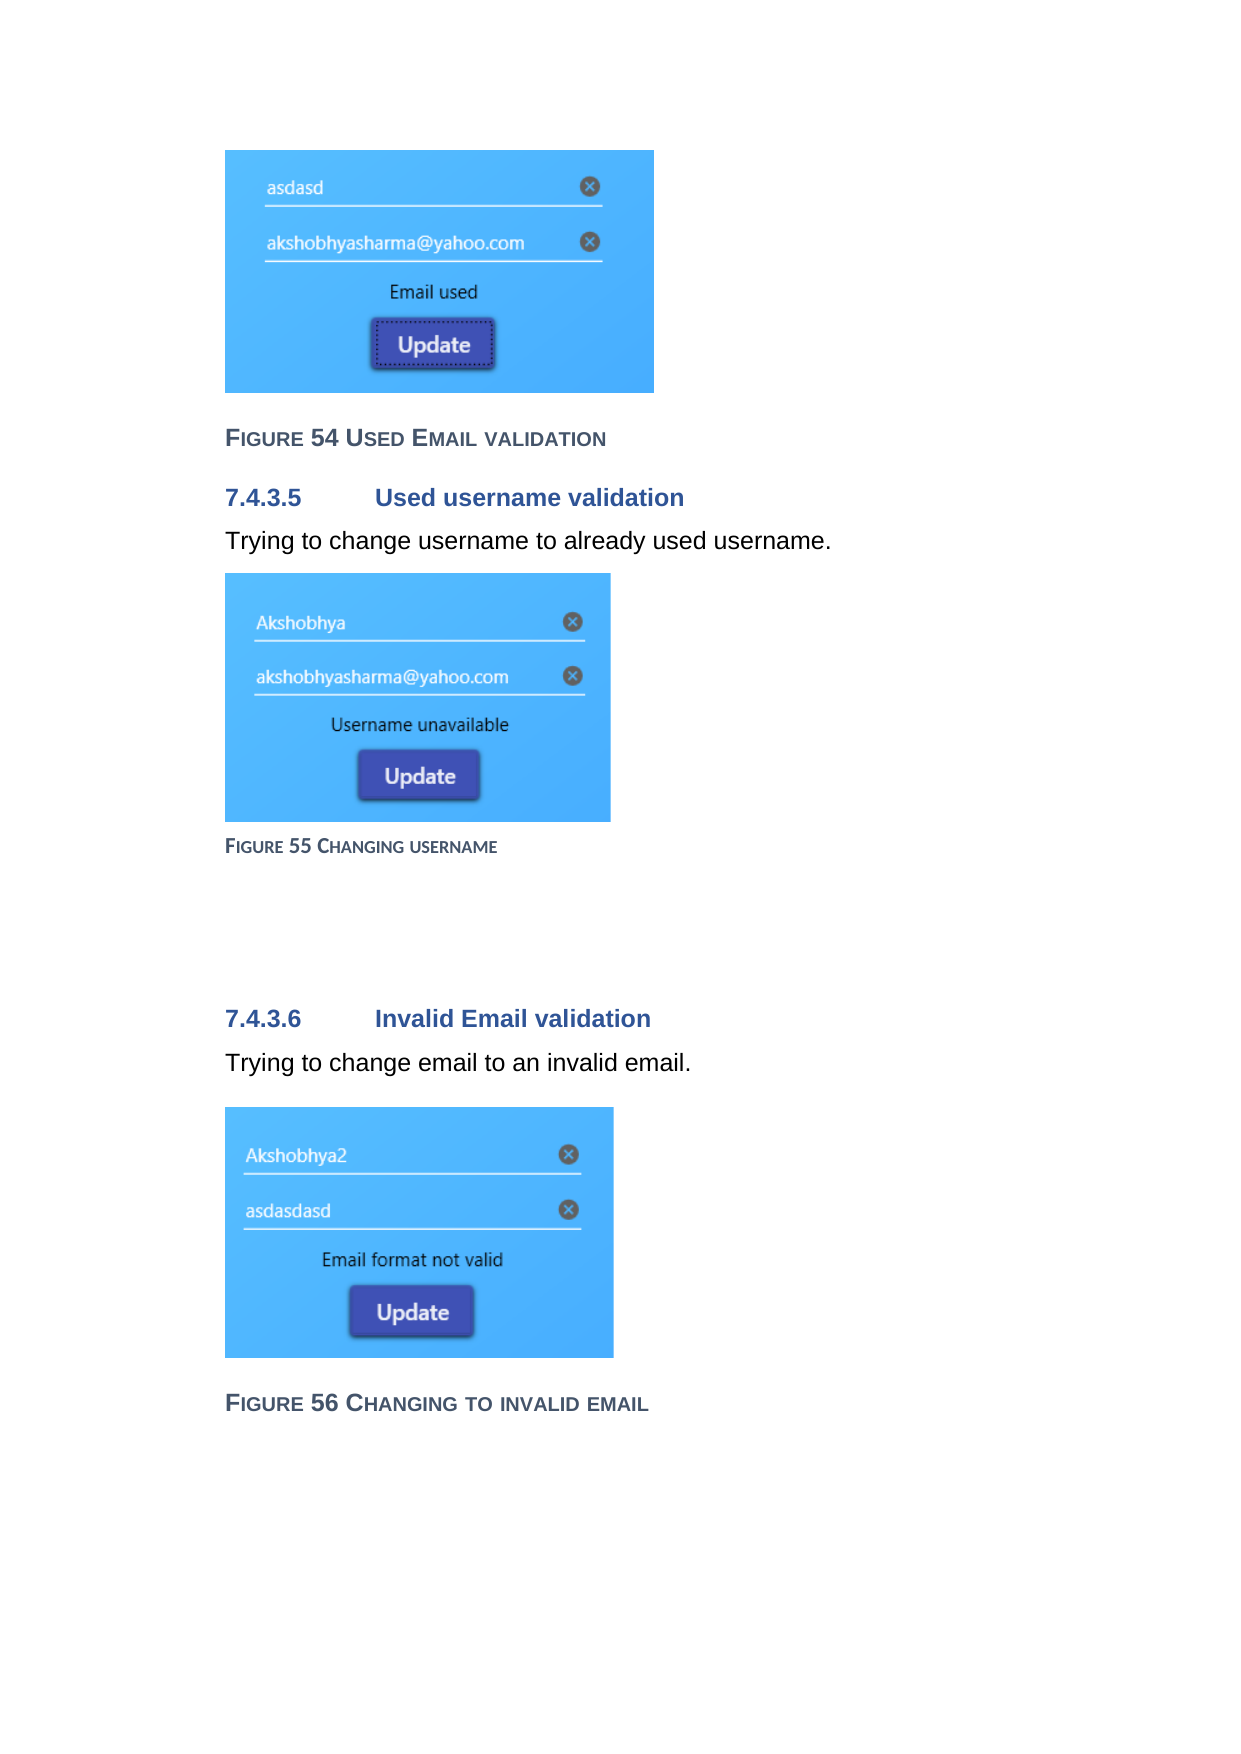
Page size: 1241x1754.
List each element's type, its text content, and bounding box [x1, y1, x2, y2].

text Trying to change username to already used username. [225, 526, 1090, 555]
text Trying to change email to an invalid email. [225, 1047, 1090, 1076]
picture [225, 1107, 614, 1358]
picture [225, 150, 654, 393]
subtitle 7.4.3.5 Used username validation [225, 483, 1090, 512]
picture [225, 573, 611, 822]
text Figure 56 Changing to invalid email [225, 1388, 1090, 1417]
subtitle 7.4.3.6 Invalid Email validation [225, 1004, 1090, 1033]
text Figure 54 Used Email validation [225, 423, 1090, 452]
